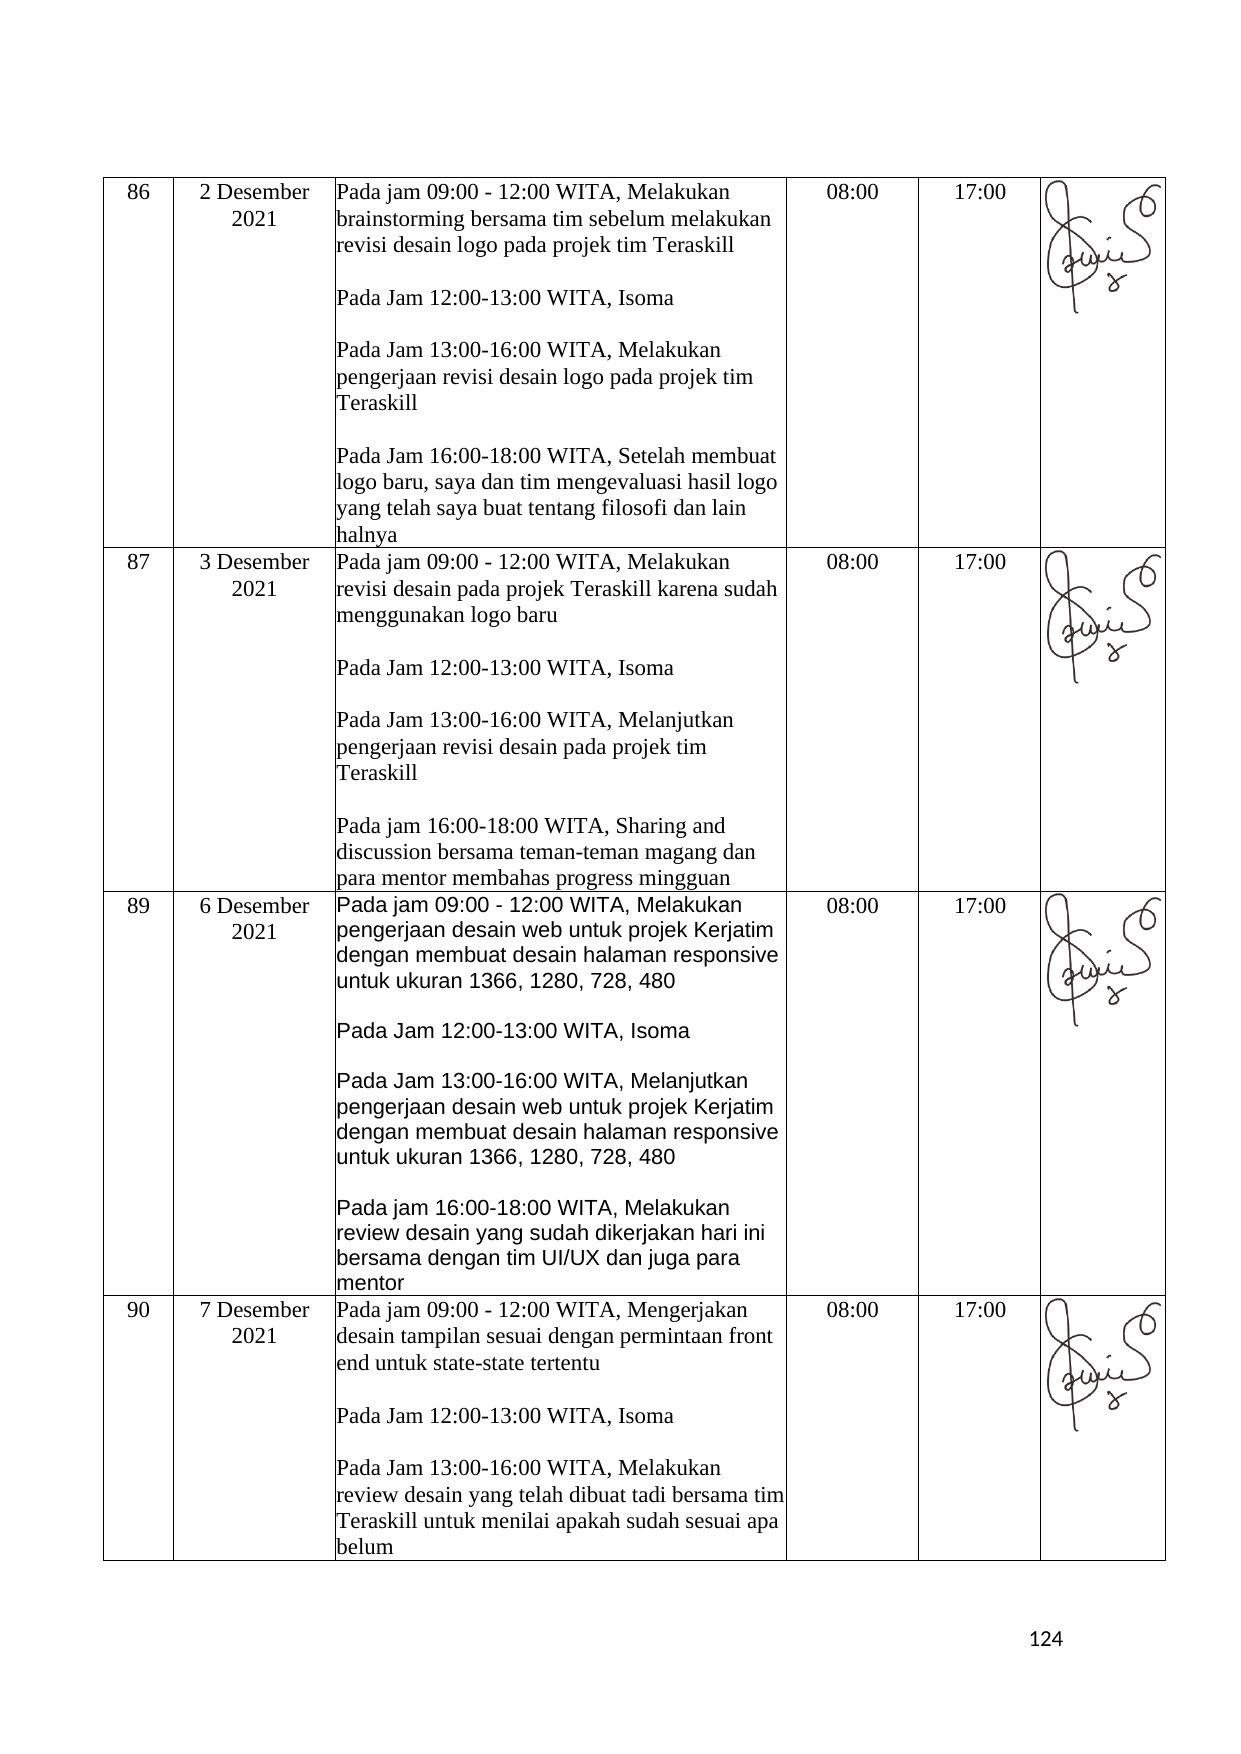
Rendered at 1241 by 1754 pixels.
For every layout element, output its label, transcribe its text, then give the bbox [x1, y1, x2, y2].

table_cell 7 Desember 2021 [174, 1296, 335, 1560]
table_cell 08:00 [787, 1296, 918, 1560]
table_cell [1041, 315, 1165, 547]
table_cell [1041, 685, 1165, 891]
picture [1041, 1296, 1165, 1433]
table_cell 08:00 [787, 892, 918, 1295]
table_cell Pada jam 09:00 - 12:00 WITA, Melakukan brainstorming bersama tim sebelum melakukan revisi desain logo pada projek tim Teraskill Pada Jam 12:00-13:00 WITA, Isoma Pada Jam 13:00-16:00 WITA, Melakukan pengerjaan revisi desain logo pada projek tim Teraskill Pada Jam 16:00-18:00 WITA, Setelah membuat logo baru, saya dan tim mengevaluasi hasil logo yang telah saya buat tentang filosofi dan lain halnya [336, 178, 786, 547]
table_cell 3 Desember 2021 [174, 548, 335, 891]
picture [1041, 548, 1165, 685]
table_cell 2 Desember 2021 [174, 178, 335, 547]
table_cell 86 [104, 178, 173, 547]
table_cell Pada jam 09:00 - 12:00 WITA, Melakukan pengerjaan desain web untuk projek Kerjatim dengan membuat desain halaman responsive untuk ukuran 1366, 1280, 728, 480 Pada Jam 12:00-13:00 WITA, Isoma Pada Jam 13:00-16:00 WITA, Melanjutkan pengerjaan desain web untuk projek Kerjatim dengan membuat desain halaman responsive untuk ukuran 1366, 1280, 728, 480 Pada jam 16:00-18:00 WITA, Melakukan review desain yang sudah dikerjakan hari ini bersama dengan tim UI/UX dan juga para mentor [336, 892, 786, 1295]
table_cell 89 [104, 892, 173, 1295]
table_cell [336, 1296, 786, 1560]
table_cell 17:00 [919, 548, 1040, 891]
picture [1041, 891, 1165, 1028]
table_cell Pada jam 09:00 - 12:00 WITA, Melakukan revisi desain pada projek Teraskill karena sudah menggunakan logo baru Pada Jam 12:00-13:00 WITA, Isoma Pada Jam 13:00-16:00 WITA, Melanjutkan pengerjaan revisi desain pada projek tim Teraskill Pada jam 16:00-18:00 WITA, Sharing and discussion bersama teman-teman magang dan para mentor membahas progress mingguan [336, 548, 786, 891]
picture [1041, 178, 1165, 315]
table_cell 87 [104, 548, 173, 891]
table_cell [1041, 1028, 1165, 1295]
table_cell 08:00 [787, 178, 918, 547]
table_cell 6 Desember 2021 [174, 892, 335, 1295]
table_cell 90 [104, 1296, 173, 1560]
table_cell 17:00 [919, 892, 1040, 1295]
table_cell 17:00 [919, 178, 1040, 547]
table_cell 17:00 [919, 1296, 1040, 1560]
table_cell 08:00 [787, 548, 918, 891]
table_cell [1041, 1433, 1165, 1560]
